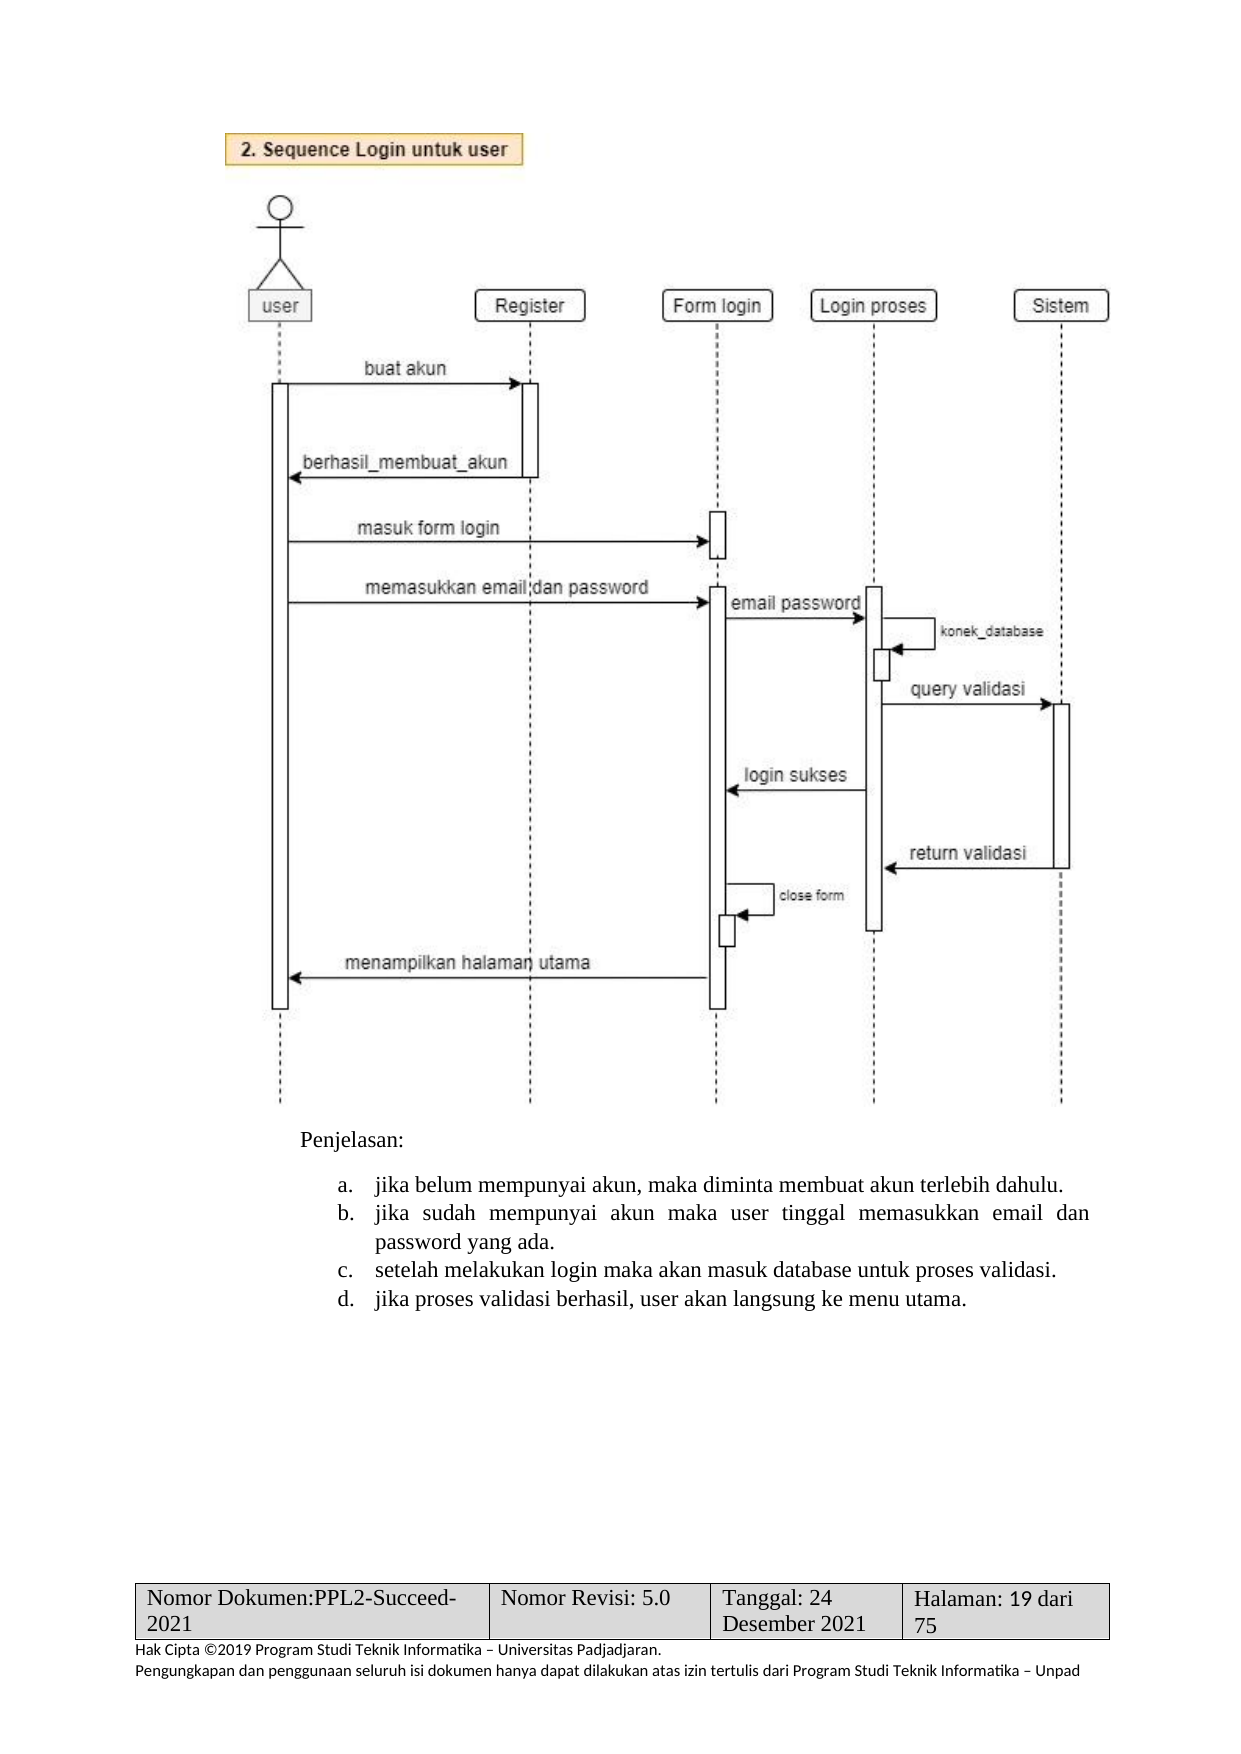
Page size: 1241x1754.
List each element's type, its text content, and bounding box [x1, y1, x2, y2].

text Penjelasan: [225, 1126, 1090, 1152]
list jika belum mempunyai akun, maka diminta membuat akun terlebih dahulu. [337, 1171, 1090, 1197]
list jika sudah mempunyai akun maka user tinggal memasukkan email dan password yang ada. [337, 1199, 1090, 1254]
picture [225, 133, 1111, 1107]
list setelah melakukan login maka akan masuk database untuk proses validasi. [337, 1256, 1090, 1283]
list jika proses validasi berhasil, user akan langsung ke menu utama. [337, 1285, 1090, 1311]
